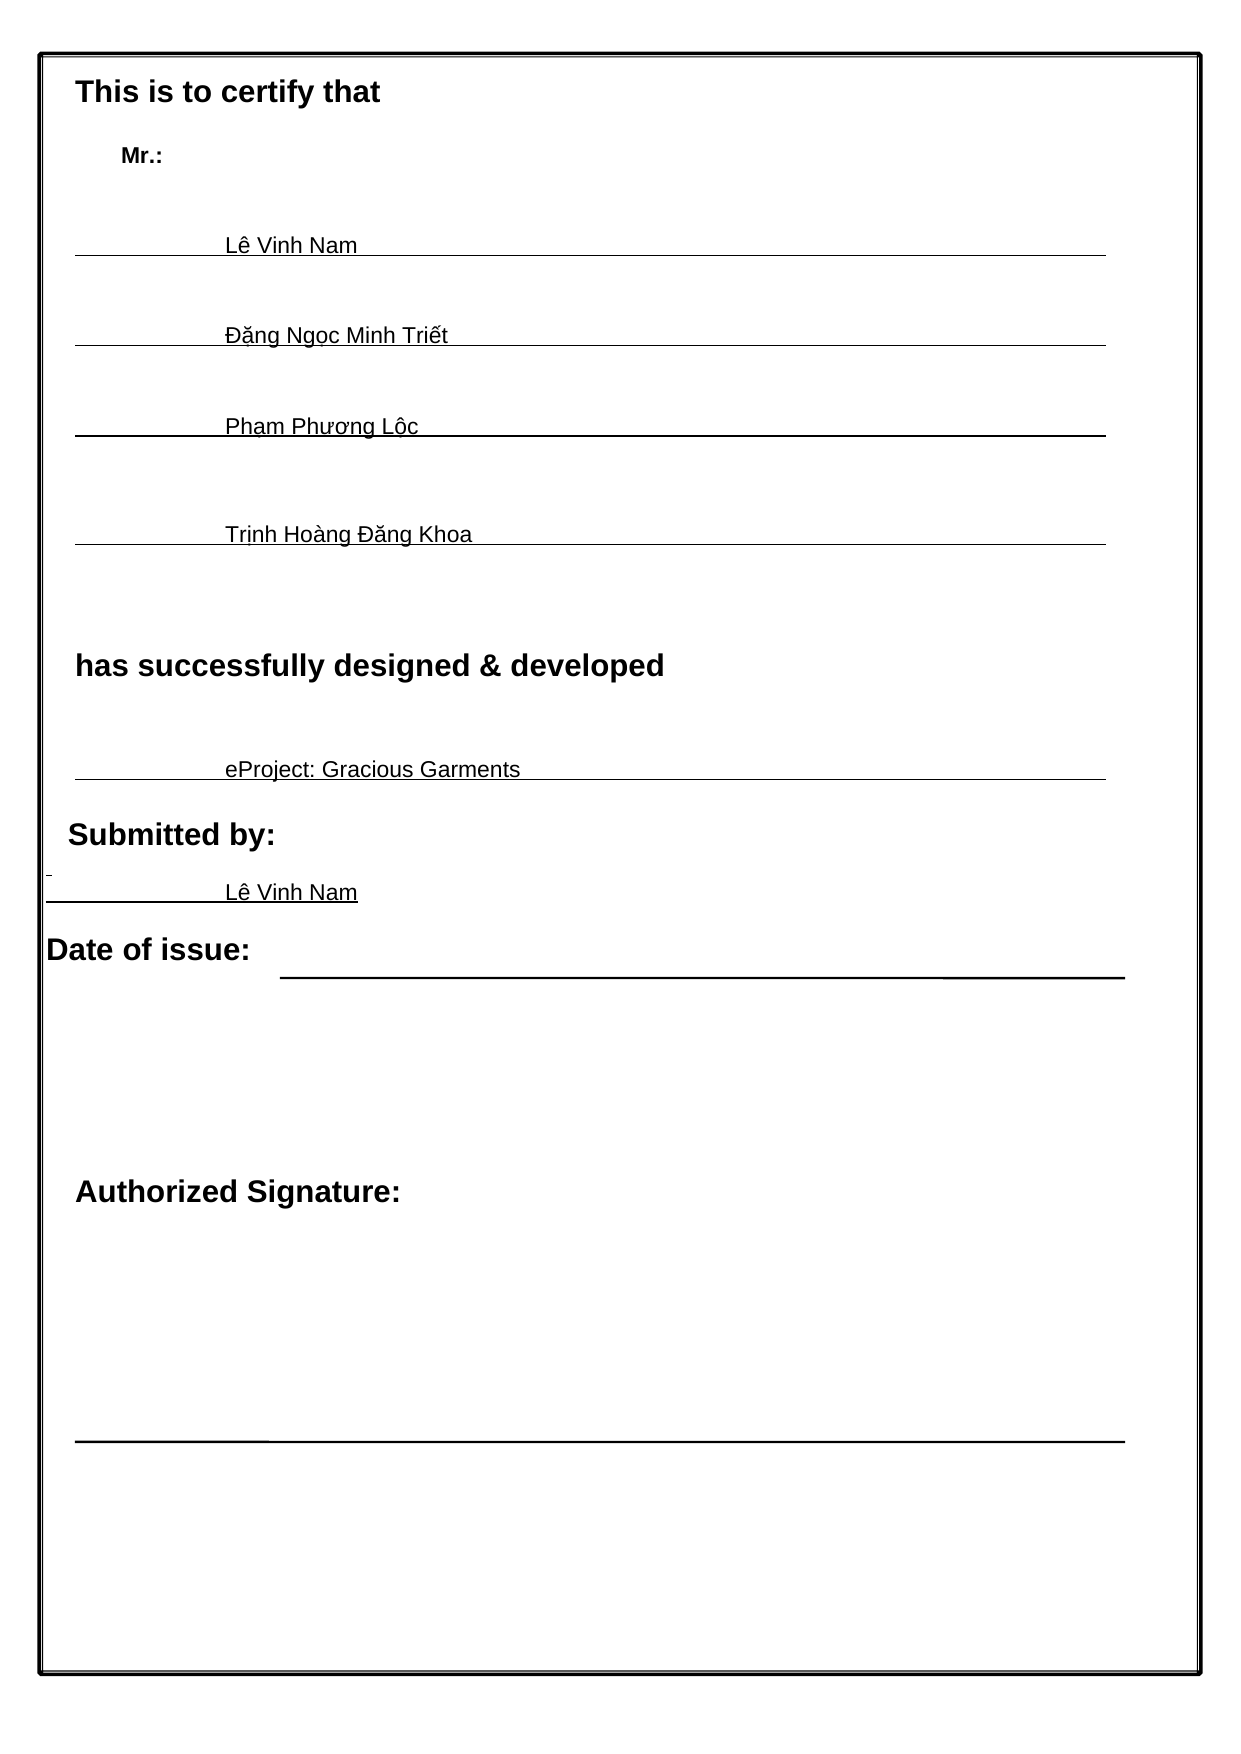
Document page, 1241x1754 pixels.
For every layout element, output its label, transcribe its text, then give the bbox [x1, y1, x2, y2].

text Mr.: [75, 142, 1203, 168]
text eProject: Gracious Garments [75, 756, 1203, 783]
text Trịnh Hoàng Đăng Khoa [75, 521, 1203, 547]
text Lê Vinh Nam [75, 232, 1203, 259]
text Submitted by: [46, 816, 1203, 852]
text Authorized Signature: [75, 1173, 1203, 1209]
text Phạm Phương Lộc [75, 413, 1203, 439]
text This is to certify that [75, 73, 1203, 109]
text Đặng Ngọc Minh Triết [75, 322, 1203, 349]
text Date of issue: [46, 931, 1203, 967]
text has successfully designed & developed [75, 647, 1203, 683]
text Lê Vinh Nam [46, 878, 1203, 905]
